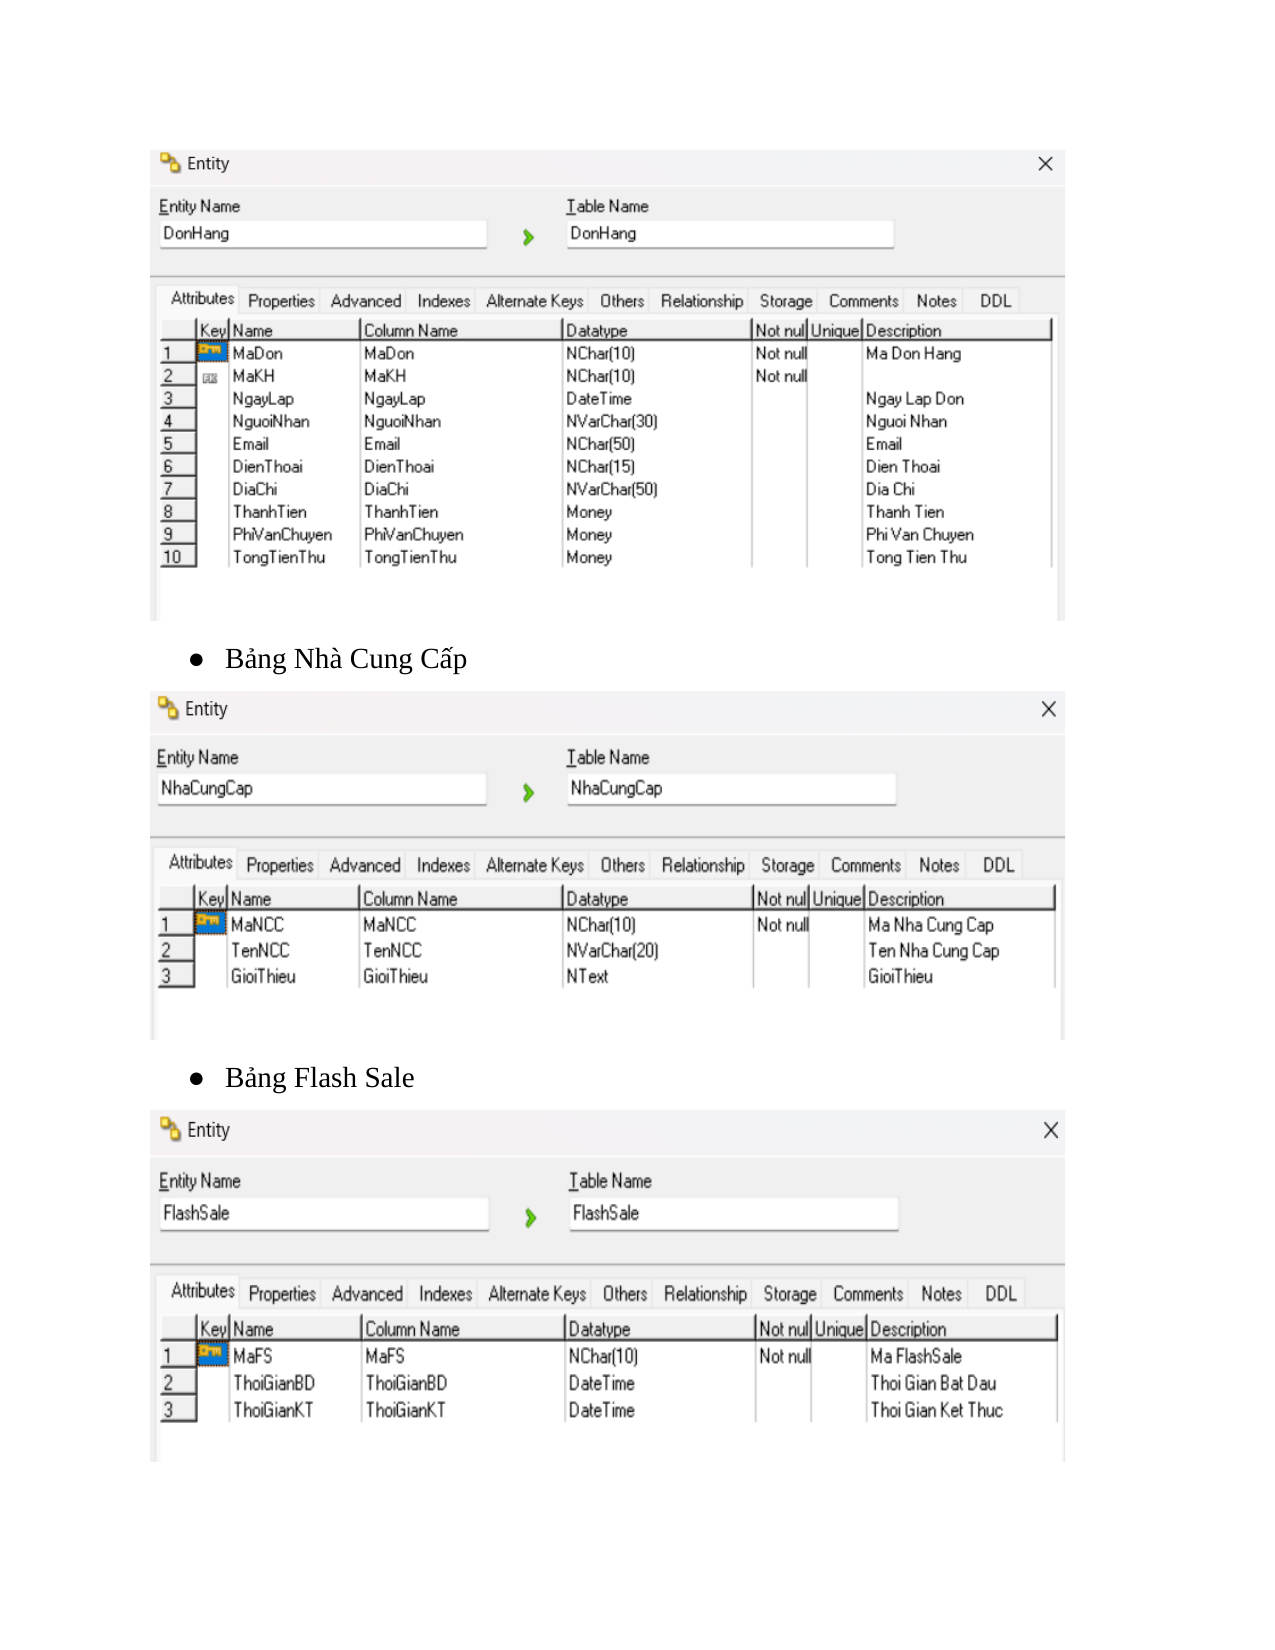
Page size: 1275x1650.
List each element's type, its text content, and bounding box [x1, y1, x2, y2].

picture [150, 1110, 1066, 1462]
list Bảng Flash Sale [187, 1060, 1125, 1094]
picture [150, 150, 1066, 621]
picture [150, 691, 1066, 1040]
list Bảng Nhà Cung Cấp [187, 641, 1125, 674]
